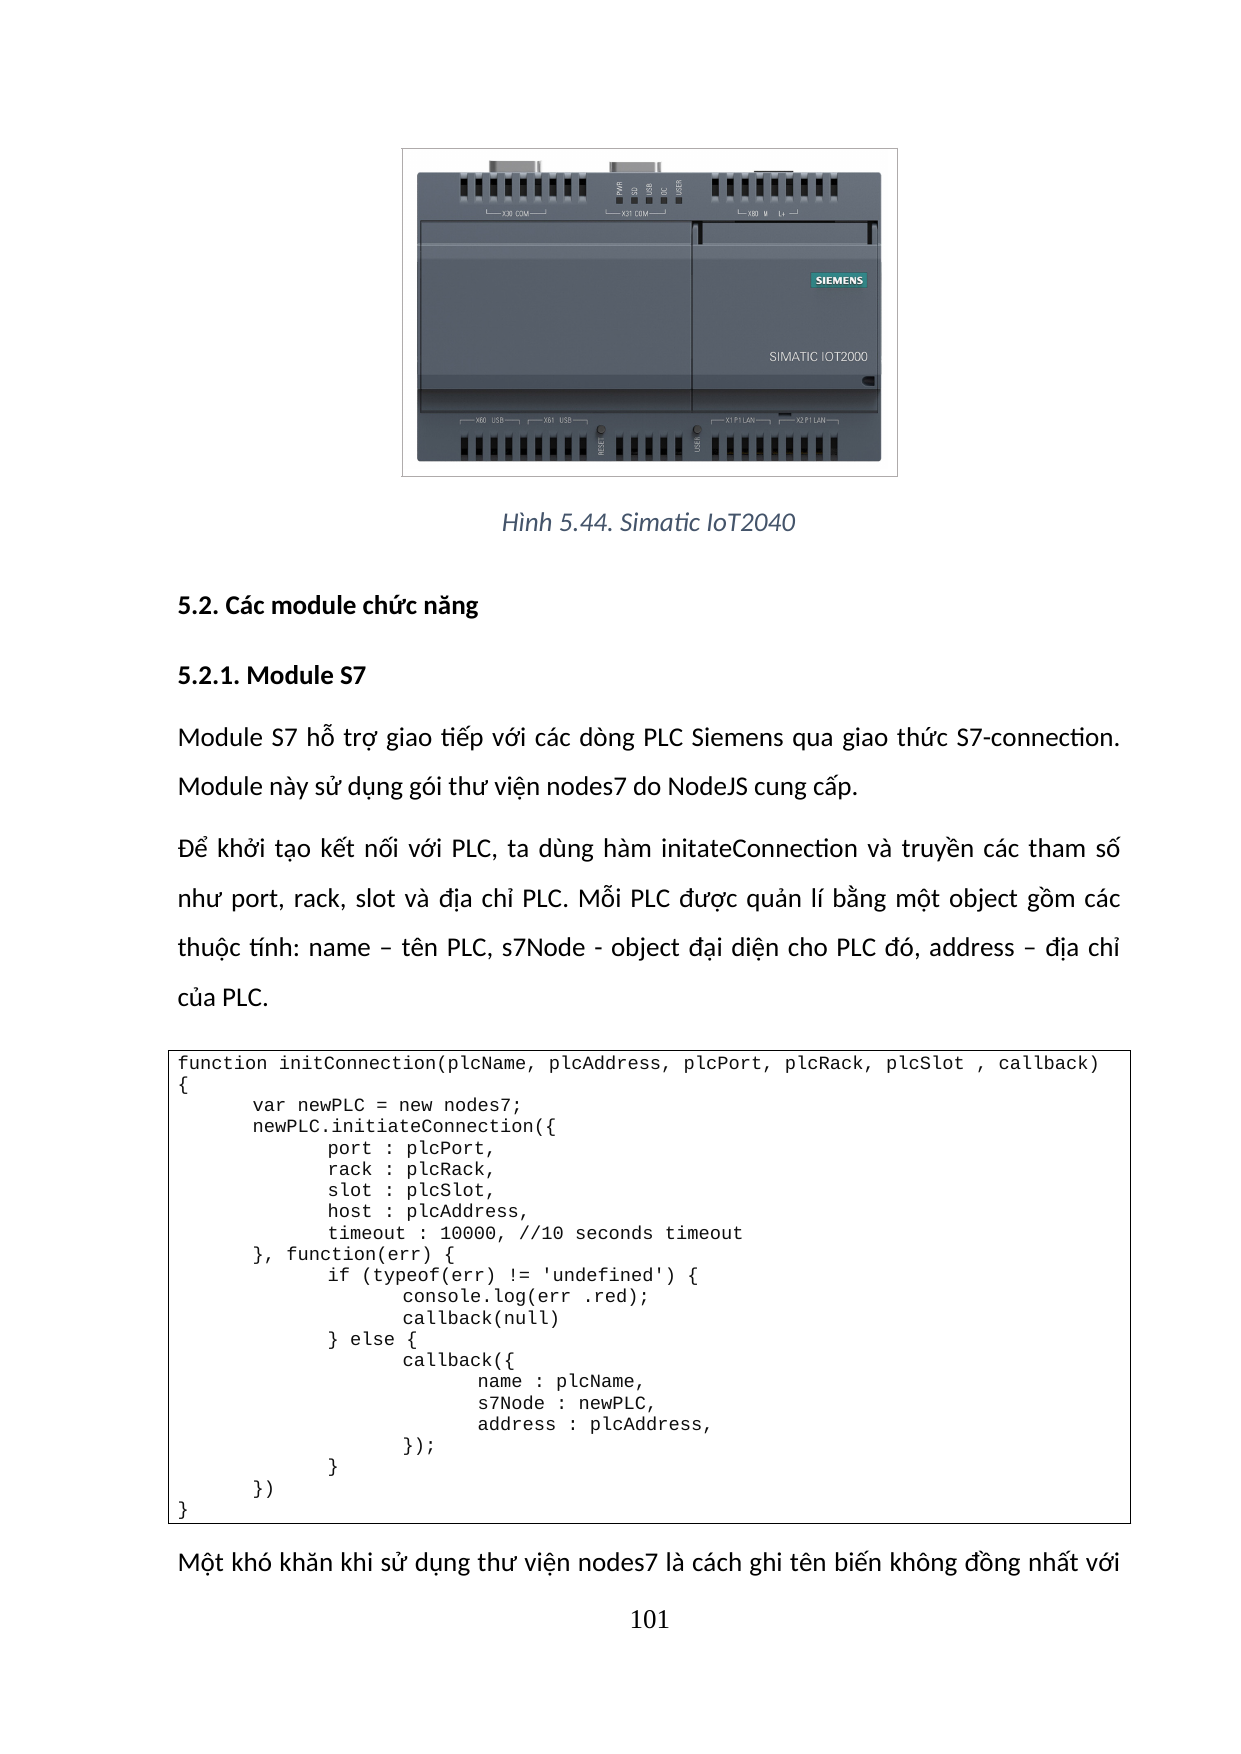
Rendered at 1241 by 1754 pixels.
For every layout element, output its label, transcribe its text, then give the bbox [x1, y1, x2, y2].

text function initConnection(plcName, plcAddress, plcPort, plcRack, plcSlot , callback) { [169, 1051, 1130, 1096]
text var newPLC = new nodes7; [177, 1096, 1122, 1117]
text Để khởi tạo kết nối với PLC, ta dùng hàm initateConnection và truyền các tham số như port, rack, slot và địa chỉ PLC. Mỗi PLC được quản lí bằng một object gồm các thuộc tính: name – tên PLC, s7Node - object đại diện cho PLC đó, address – địa chỉ của PLC. [177, 832, 1122, 1013]
text }) [177, 1478, 1122, 1497]
text port : plcPort, [177, 1138, 1122, 1160]
text newPLC.initiateConnection({ [177, 1117, 1122, 1138]
text }, function(err) { [177, 1245, 1122, 1266]
text s7Node : newPLC, [177, 1393, 1122, 1415]
text }); [177, 1436, 1122, 1457]
text rack : plcRack, [177, 1160, 1122, 1181]
text callback(null) [177, 1308, 1122, 1330]
text name : plcName, [177, 1372, 1122, 1393]
text if (typeof(err) != 'undefined') { [177, 1266, 1122, 1287]
text address : plcAddress, [177, 1415, 1122, 1436]
subtitle Module S7 [177, 658, 1122, 691]
subtitle Các module chức năng [177, 588, 1122, 621]
text slot : plcSlot, [177, 1181, 1122, 1202]
text } else { [177, 1330, 1122, 1351]
text } [169, 1497, 1130, 1523]
text timeout : 10000, //10 seconds timeout [177, 1223, 1122, 1245]
text } [177, 1457, 1122, 1478]
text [177, 1545, 1122, 1578]
text callback({ [177, 1351, 1122, 1372]
text Module S7 hỗ trợ giao tiếp với các dòng PLC Siemens qua giao thức S7-connection. Module này sử dụng gói thư viện nodes7 do NodeJS cung cấp. [177, 720, 1122, 803]
text console.log(err .red); [177, 1287, 1122, 1308]
text host : plcAddress, [177, 1202, 1122, 1223]
picture [403, 149, 888, 469]
